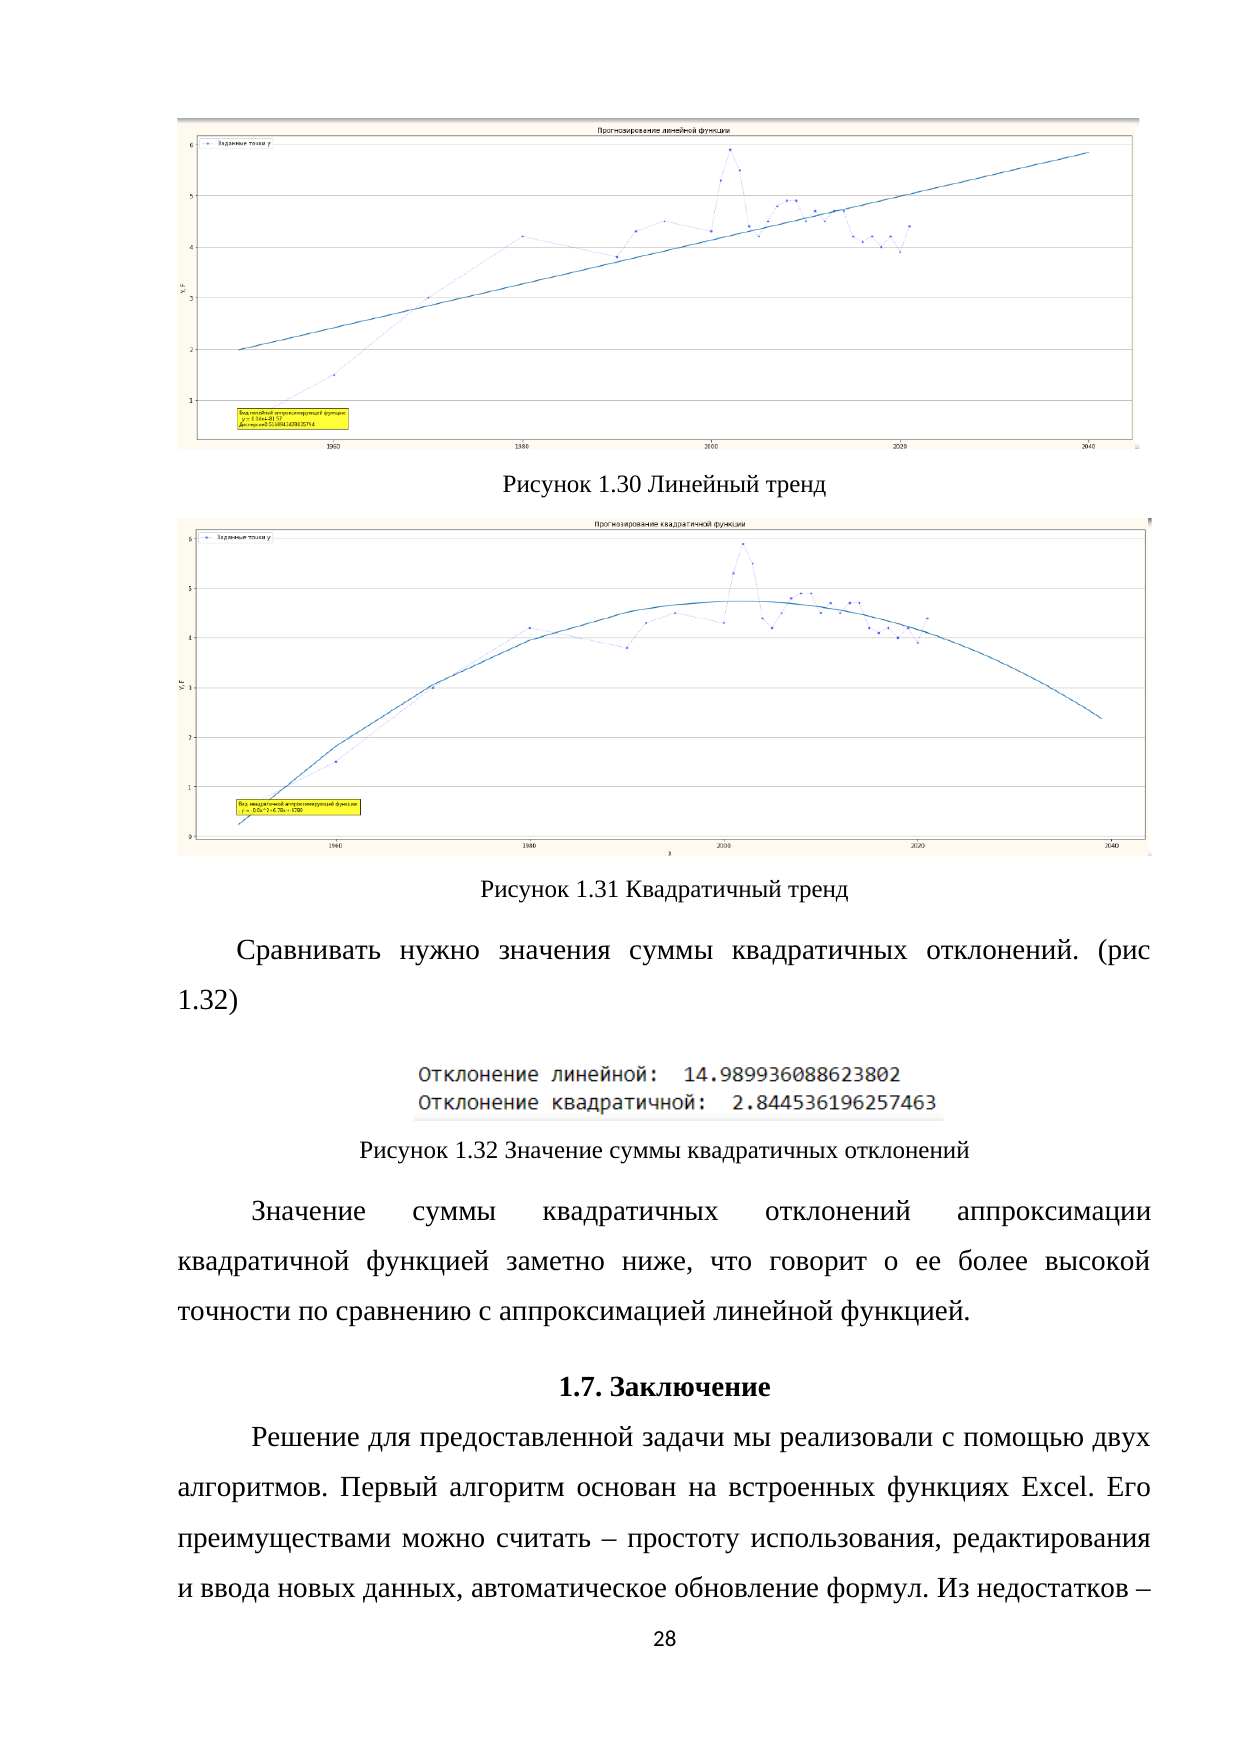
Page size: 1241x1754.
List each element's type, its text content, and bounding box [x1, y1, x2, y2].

text Рисунок 1.30 Линейный тренд [177, 469, 1152, 497]
text Рисунок 1.31 Квадратичный тренд [177, 874, 1152, 903]
text Сравнивать нужно значения суммы квадратичных отклонений. (рис 1.32) [177, 932, 1152, 1016]
text Значение суммы квадратичных отклонений аппроксимации квадратичной функцией заметно ниже, что говорит о ее более высокой точности по сравнению с аппроксимацией линейной функцией. [177, 1193, 1152, 1327]
text Рисунок 1.32 Значение суммы квадратичных отклонений [177, 1135, 1152, 1164]
picture [177, 518, 1152, 856]
picture [413, 1061, 944, 1121]
subtitle 1.7. Заключение [177, 1369, 1152, 1402]
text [177, 1419, 1152, 1603]
picture [177, 118, 1140, 455]
